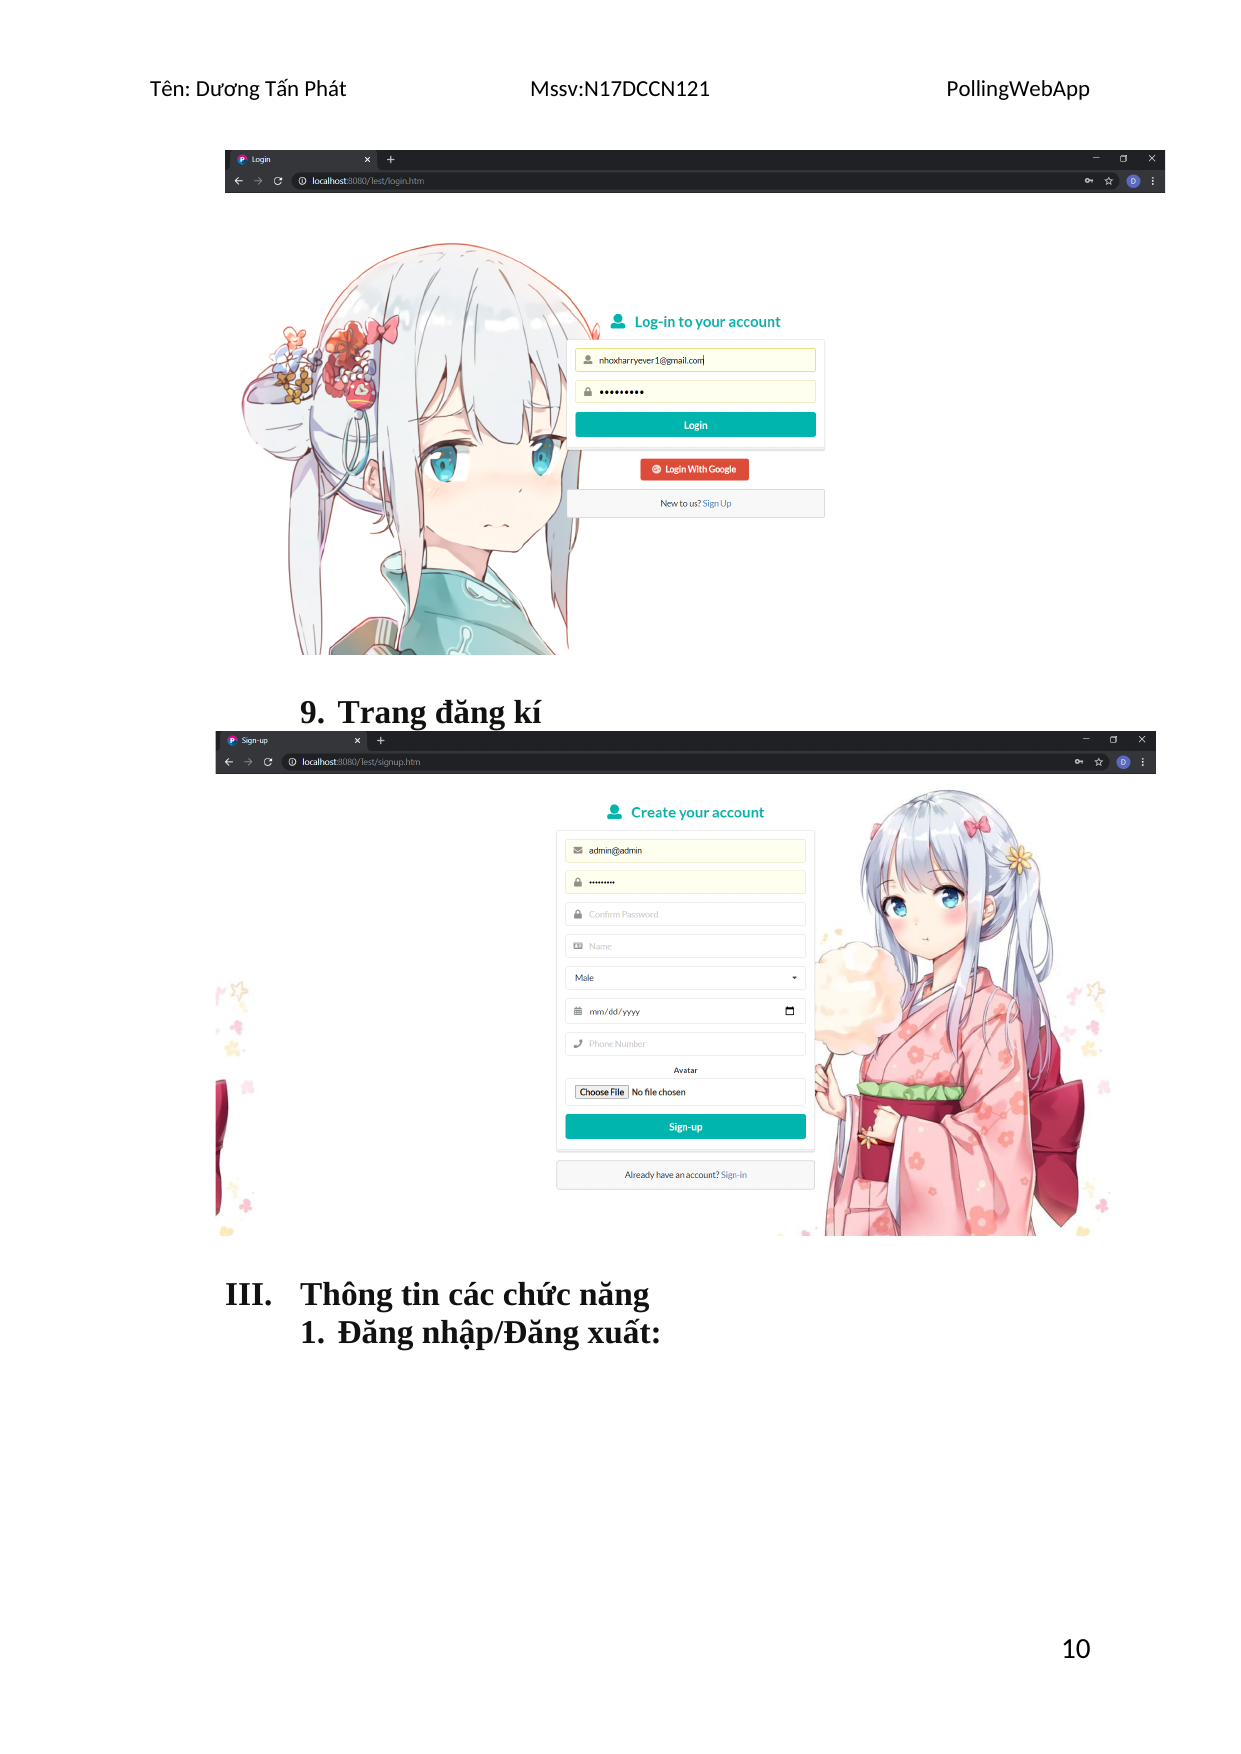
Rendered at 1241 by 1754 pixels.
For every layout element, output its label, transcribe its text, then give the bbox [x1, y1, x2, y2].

list Thông tin các chức năng [225, 1274, 1172, 1312]
list Trang đăng kí [300, 693, 1172, 731]
picture [215, 731, 1156, 1236]
list Đăng nhập/Đăng xuất: [300, 1312, 1172, 1350]
picture [225, 150, 1166, 655]
